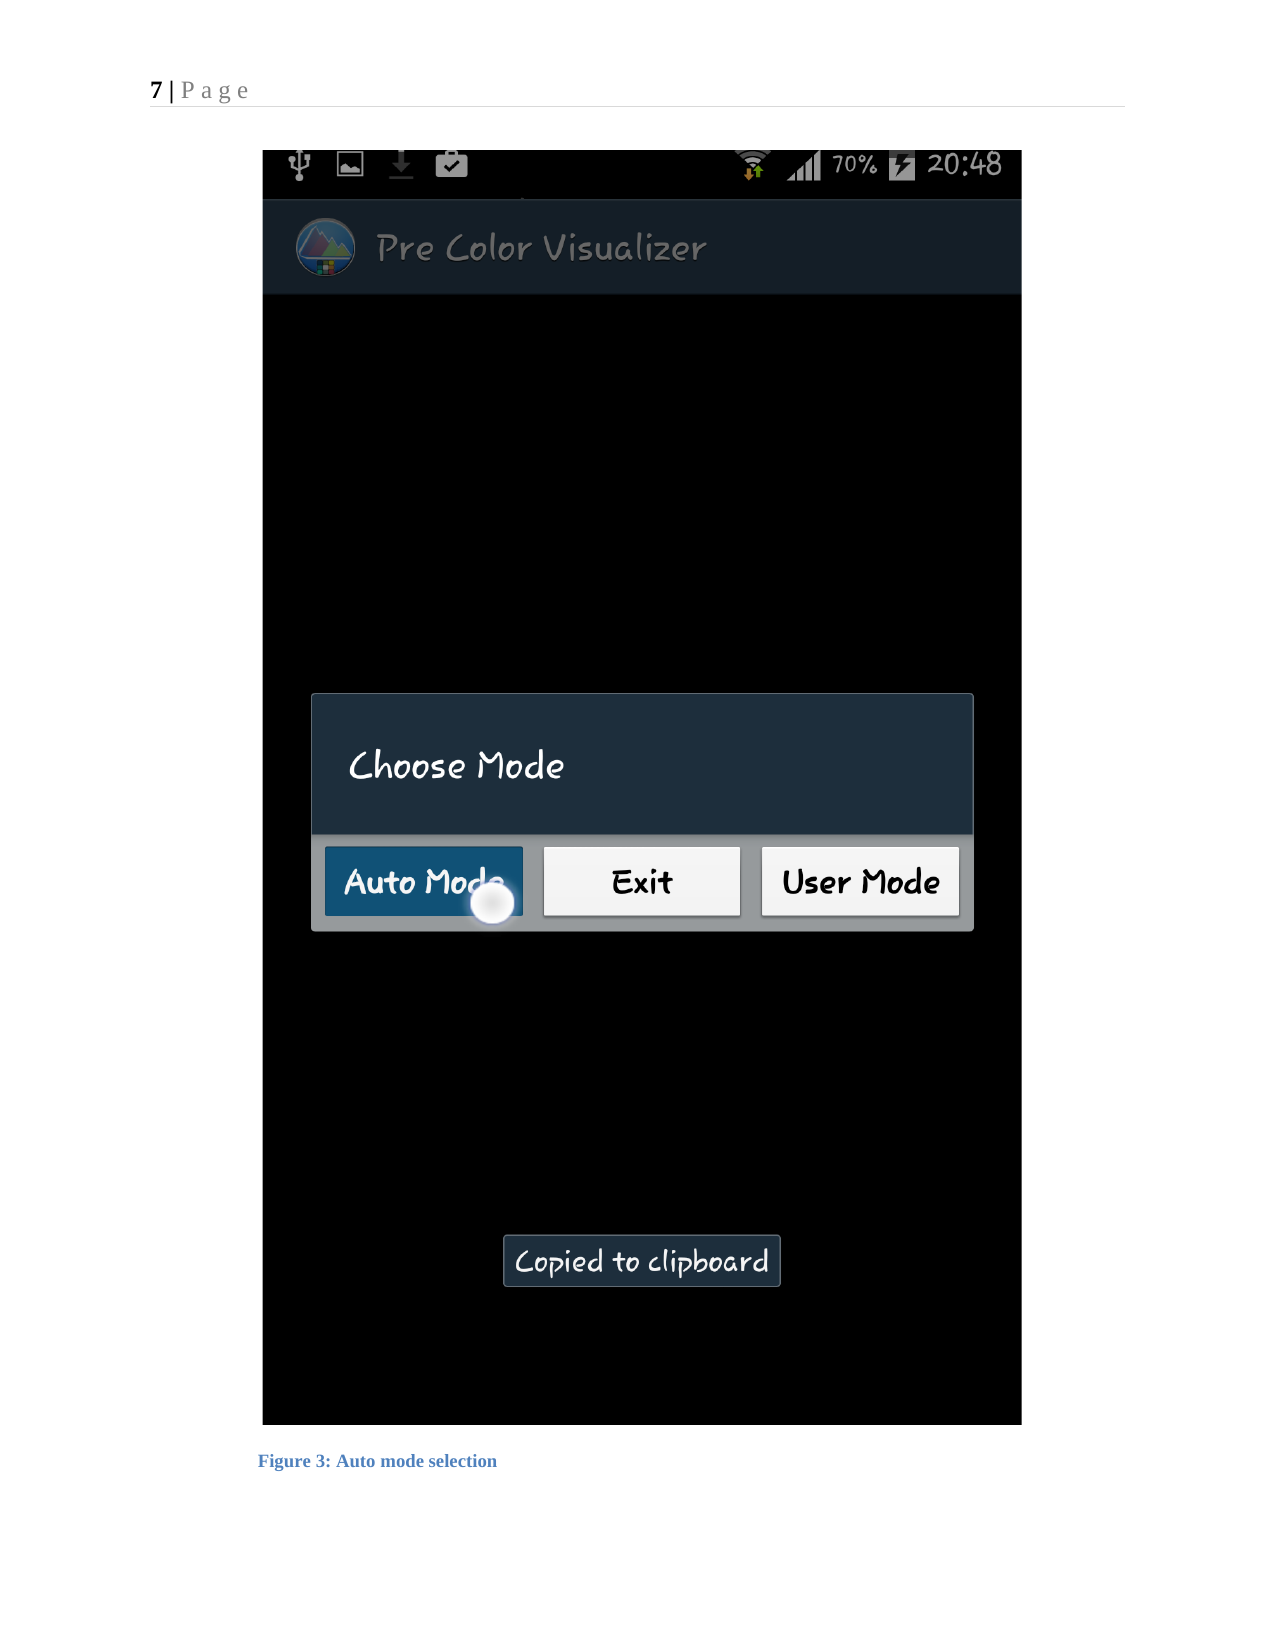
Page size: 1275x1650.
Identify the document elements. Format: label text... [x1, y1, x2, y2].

picture [262, 150, 1022, 1425]
